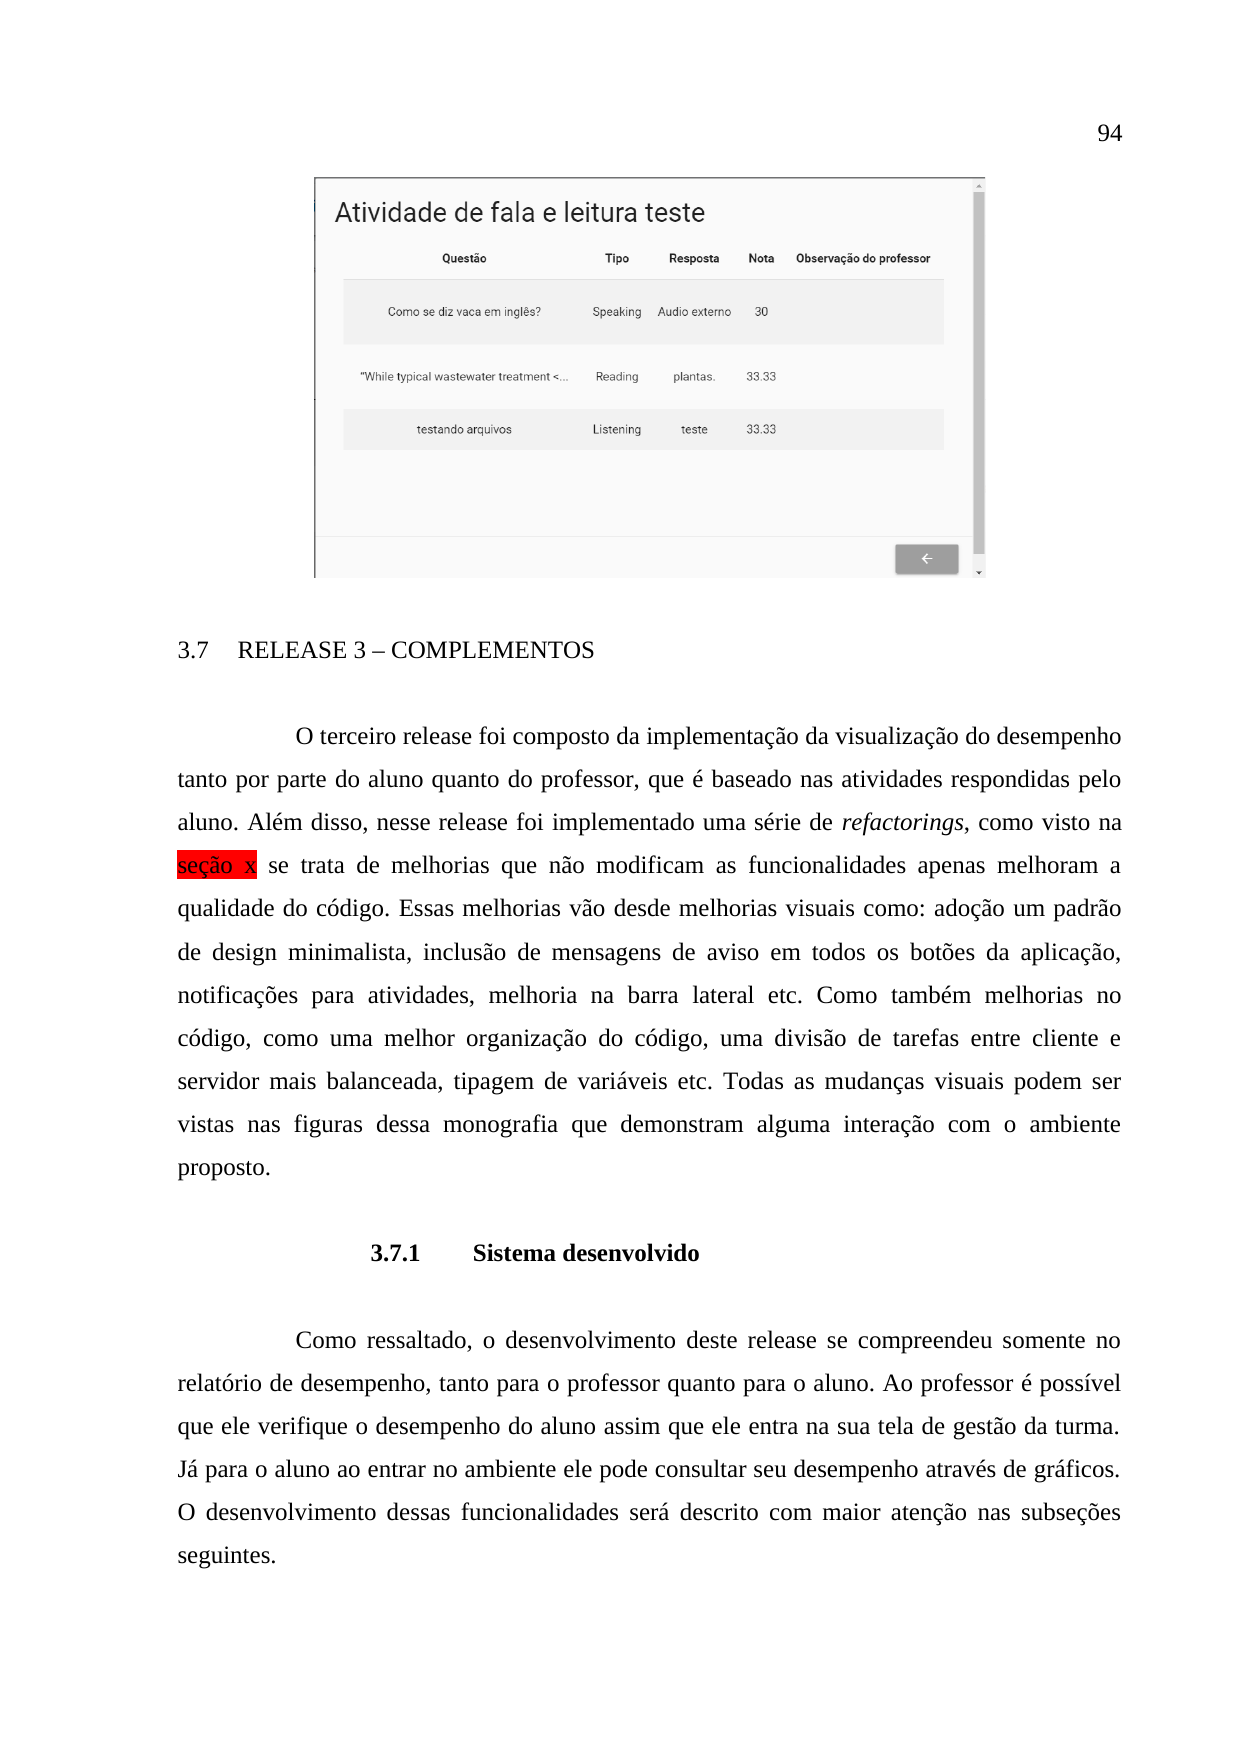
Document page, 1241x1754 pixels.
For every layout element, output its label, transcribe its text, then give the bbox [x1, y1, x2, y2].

text O terceiro release foi composto da implementação da visualização do desempenho tanto por parte do aluno quanto do professor, que é baseado nas atividades respondidas pelo aluno. Além disso, nesse release foi implementado uma série de refactorings, como visto na seção x se trata de melhorias que não modificam as funcionalidades apenas melhoram a qualidade do código. Essas melhorias vão desde melhorias visuais como: adoção um padrão de design minimalista, inclusão de mensagens de aviso em todos os botões da aplicação, notificações para atividades, melhoria na barra lateral etc. Como também melhorias no código, como uma melhor organização do código, uma divisão de tarefas entre cliente e servidor mais balanceada, tipagem de variáveis etc. Todas as mudanças visuais podem ser vistas nas figuras dessa monografia que demonstram alguma interação com o ambiente proposto. [177, 721, 1122, 1181]
subtitle Sistema desenvolvido [252, 1238, 1122, 1267]
text Como ressaltado, o desenvolvimento deste release se compreendeu somente no relatório de desempenho, tanto para o professor quanto para o aluno. Ao professor é possível que ele verifique o desempenho do aluno assim que ele entra na sua tela de gestão da turma. Já para o aluno ao entrar no ambiente ele pode consultar seu desempenho através de gráficos. O desenvolvimento dessas funcionalidades será descrito com maior atenção nas subseções seguintes. [177, 1325, 1122, 1569]
picture [314, 177, 986, 578]
subtitle Release 3 – Complementos [177, 635, 1122, 663]
